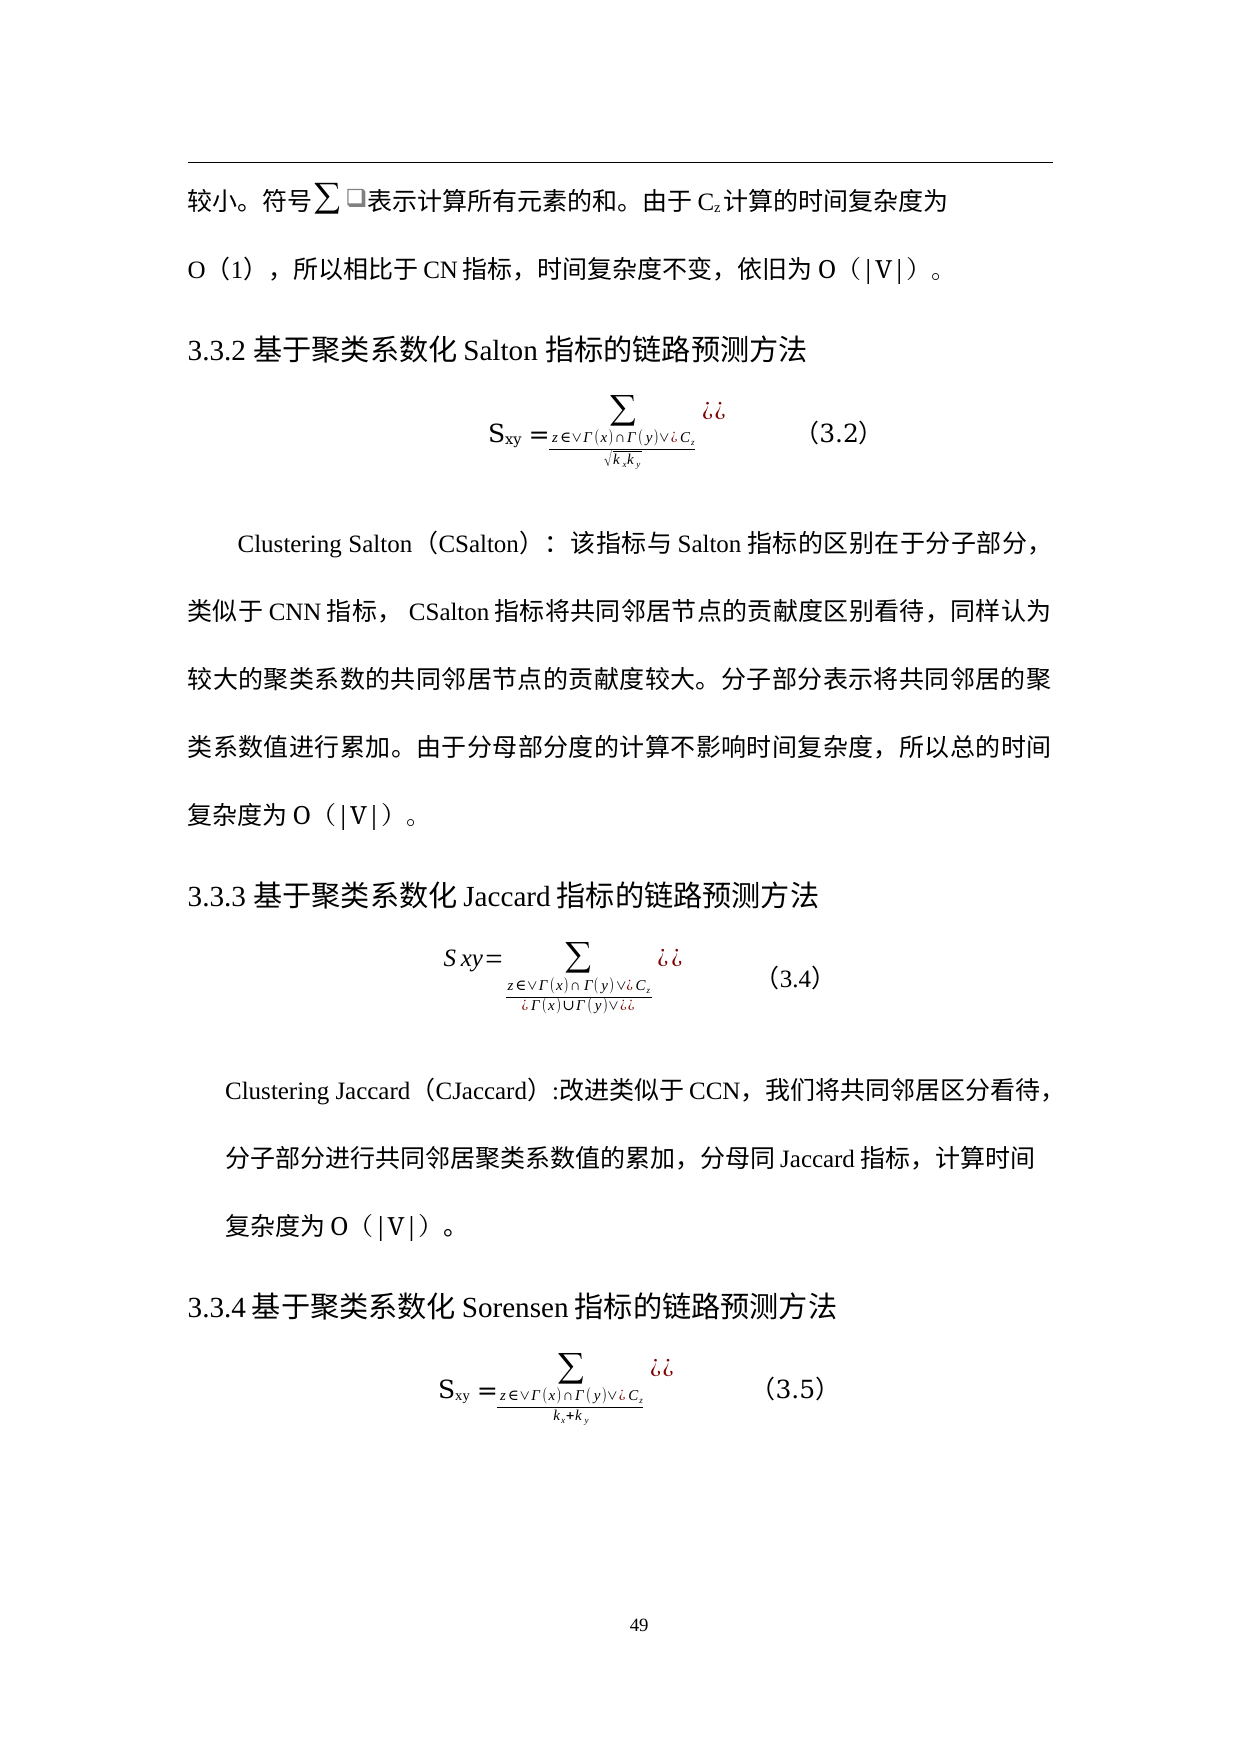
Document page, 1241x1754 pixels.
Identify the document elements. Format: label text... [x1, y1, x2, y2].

list （3.4） [225, 927, 1053, 1029]
subtitle 3.3.3 基于聚类系数化Jaccard指标的链路预测方法 [187, 873, 1053, 915]
subtitle 3.3.2 基于聚类系数化Salton 指标的链路预测方法 [187, 326, 1053, 369]
list Clustering Jaccard（CJaccard）:改进类似于CCN，我们将共同邻居区分看待，分子部分进行共同邻居聚类系数值的累加，分母同Jaccard指标，计算时间复杂度为O（|V|）。 [225, 1054, 1053, 1258]
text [187, 166, 1053, 301]
list Sxy = （3.2） [312, 381, 1053, 483]
list Sxy = （3.5） [225, 1338, 1053, 1440]
subtitle 3.3.4基于聚类系数化Sorensen指标的链路预测方法 [187, 1283, 1053, 1325]
text Clustering Salton（CSalton）：该指标与Salton指标的区别在于分子部分，类似于CNN指标， CSalton指标将共同邻居节点的贡献度区别看待，同样认为较大的聚类系数的共同邻居节点的贡献度较大。分子部分表示将共同邻居的聚类系数值进行累加。由于分母部分度的计算不影响时间复杂度，所以总的时间复杂度为O（|V|）。 [187, 508, 1053, 848]
